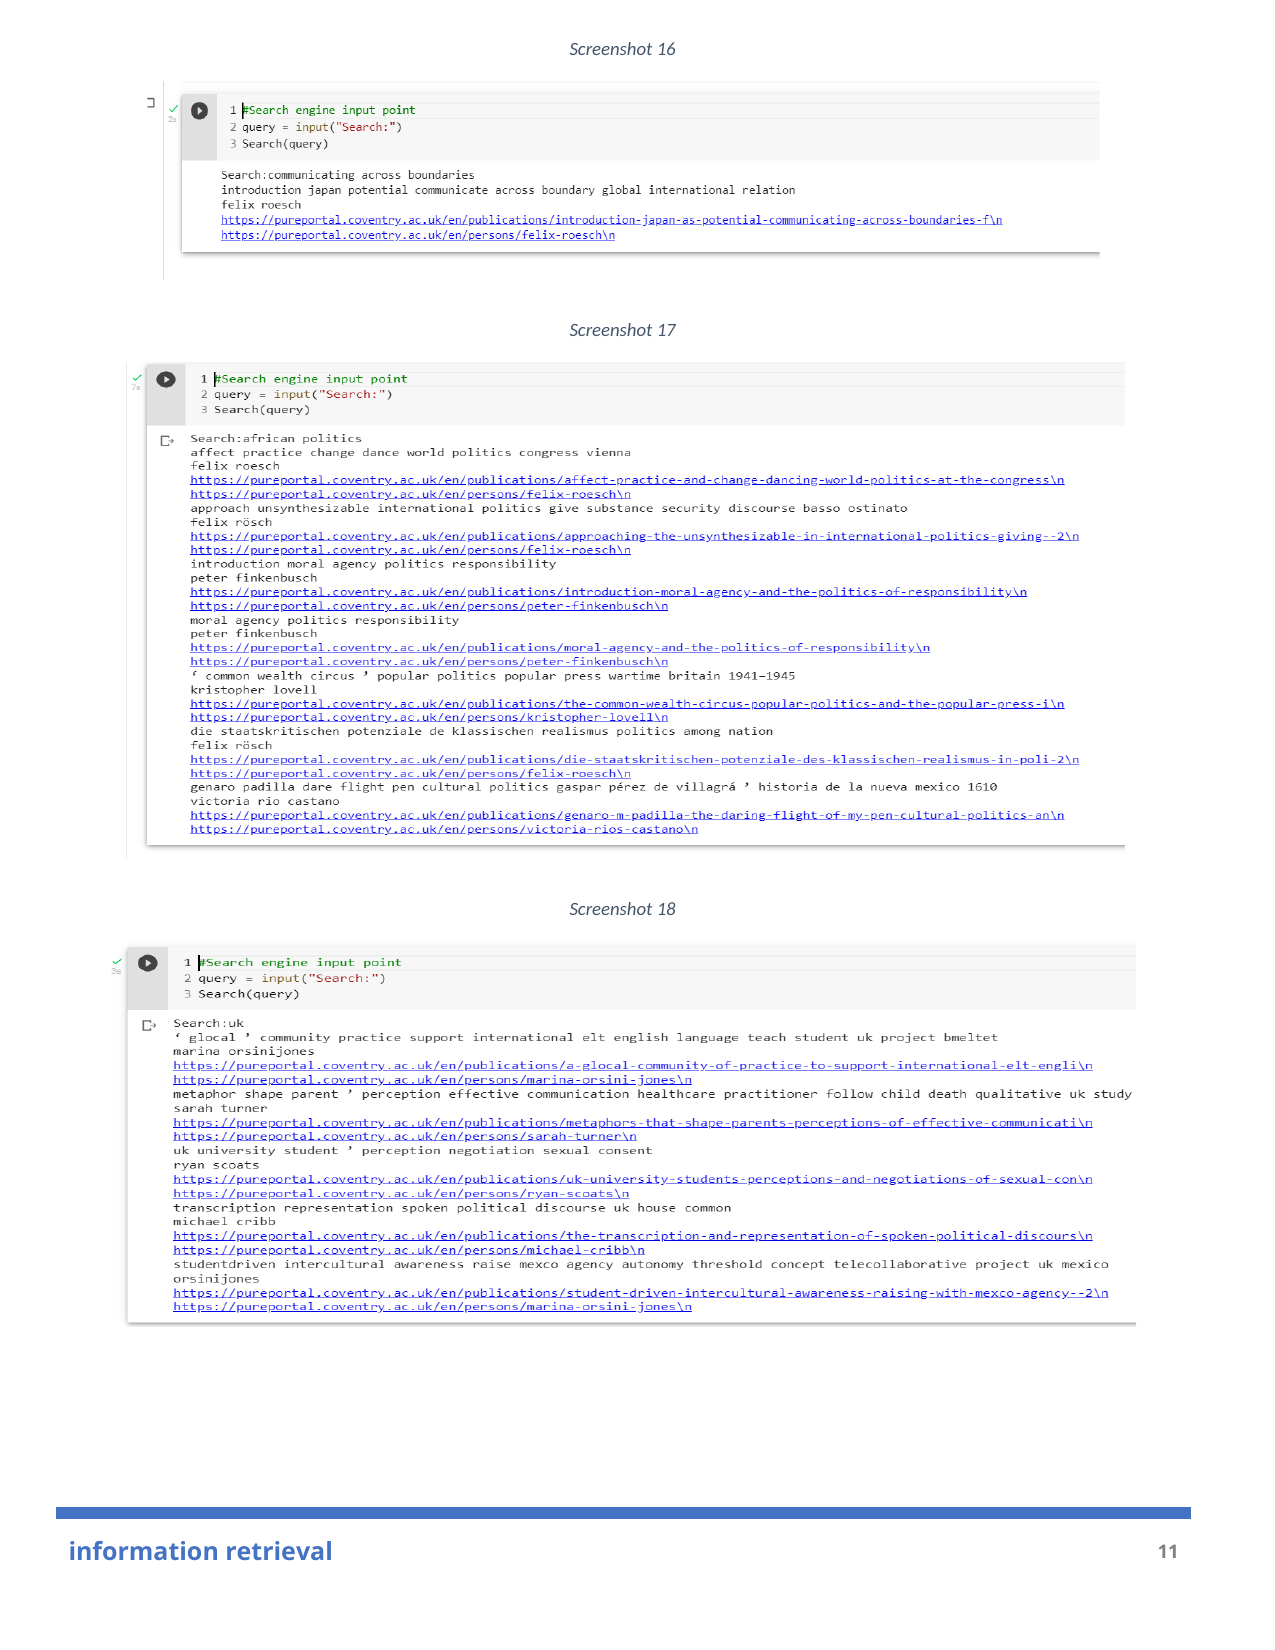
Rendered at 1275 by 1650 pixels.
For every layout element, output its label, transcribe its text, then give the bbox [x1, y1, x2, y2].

picture [122, 362, 1125, 858]
text Screenshot 18 [56, 897, 1191, 920]
text Screenshot 16 [56, 37, 1191, 60]
picture [147, 81, 1100, 280]
picture [110, 941, 1137, 1327]
text Screenshot 17 [56, 319, 1191, 342]
